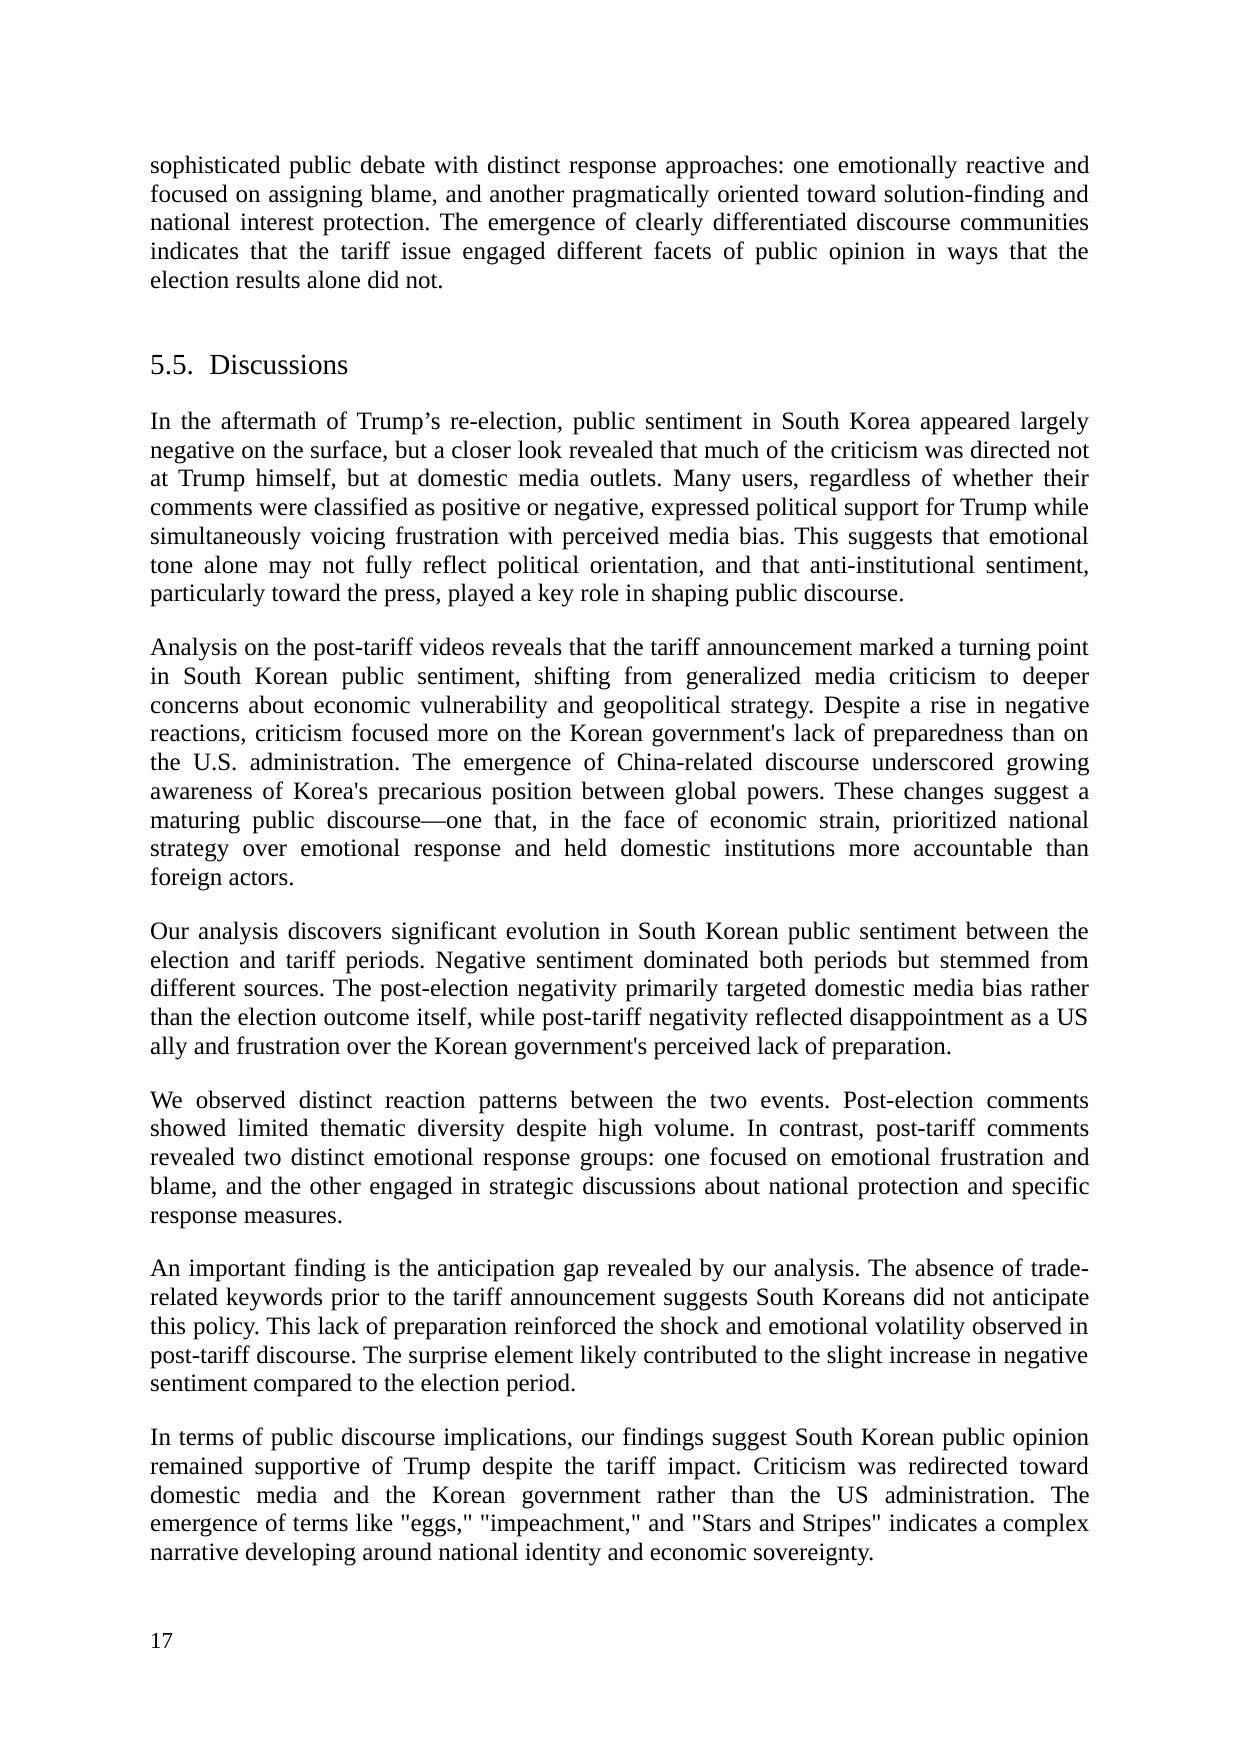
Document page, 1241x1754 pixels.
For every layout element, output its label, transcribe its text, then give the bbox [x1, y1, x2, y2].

text An important finding is the anticipation gap revealed by our analysis. The absence of trade-related keywords prior to the tariff announcement suggests South Koreans did not anticipate this policy. This lack of preparation reinforced the shock and emotional volatility observed in post-tariff discourse. The surprise element likely contributed to the slight increase in negative sentiment compared to the election period. [150, 1253, 1090, 1397]
text We observed distinct reaction patterns between the two events. Post-election comments showed limited thematic diversity despite high volume. In contrast, post-tariff comments revealed two distinct emotional response groups: one focused on emotional frustration and blame, and the other engaged in strategic discussions about national protection and specific response measures. [150, 1085, 1090, 1228]
text In the aftermath of Trump’s re-election, public sentiment in South Korea appeared largely negative on the surface, but a closer look revealed that much of the criticism was directed not at Trump himself, but at domestic media outlets. Many users, regardless of whether their comments were classified as positive or negative, expressed political support for Trump while simultaneously voicing frustration with perceived media bias. This suggests that emotional tone alone may not fully reflect political orientation, and that anti-institutional sentiment, particularly toward the press, played a key role in shaping public discourse. [150, 406, 1090, 607]
text In terms of public discourse implications, our findings suggest South Korean public opinion remained supportive of Trump despite the tariff impact. Criticism was redirected toward domestic media and the Korean government rather than the US administration. The emergence of terms like "eggs," "impeachment," and "Stars and Stripes" indicates a complex narrative developing around national identity and economic sovereignty. [150, 1422, 1090, 1566]
text Analysis on the post-tariff videos reveals that the tariff announcement marked a turning point in South Korean public sentiment, shifting from generalized media criticism to deeper concerns about economic vulnerability and geopolitical strategy. Despite a rise in negative reactions, criticism focused more on the Korean government's lack of preparedness than on the U.S. administration. The emergence of China-related discourse underscored growing awareness of Korea's precarious position between global powers. These changes suggest a maturing public discourse—one that, in the face of economic strain, prioritized national strategy over emotional response and held domestic institutions more accountable than foreign actors. [150, 632, 1090, 891]
subtitle Discussions [150, 347, 1090, 381]
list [150, 150, 1090, 294]
text Our analysis discovers significant evolution in South Korean public sentiment between the election and tariff periods. Negative sentiment dominated both periods but stemmed from different sources. The post-election negativity primarily targeted domestic media bias rather than the election outcome itself, while post-tariff negativity reflected disappointment as a US ally and frustration over the Korean government's perceived lack of preparation. [150, 916, 1090, 1060]
